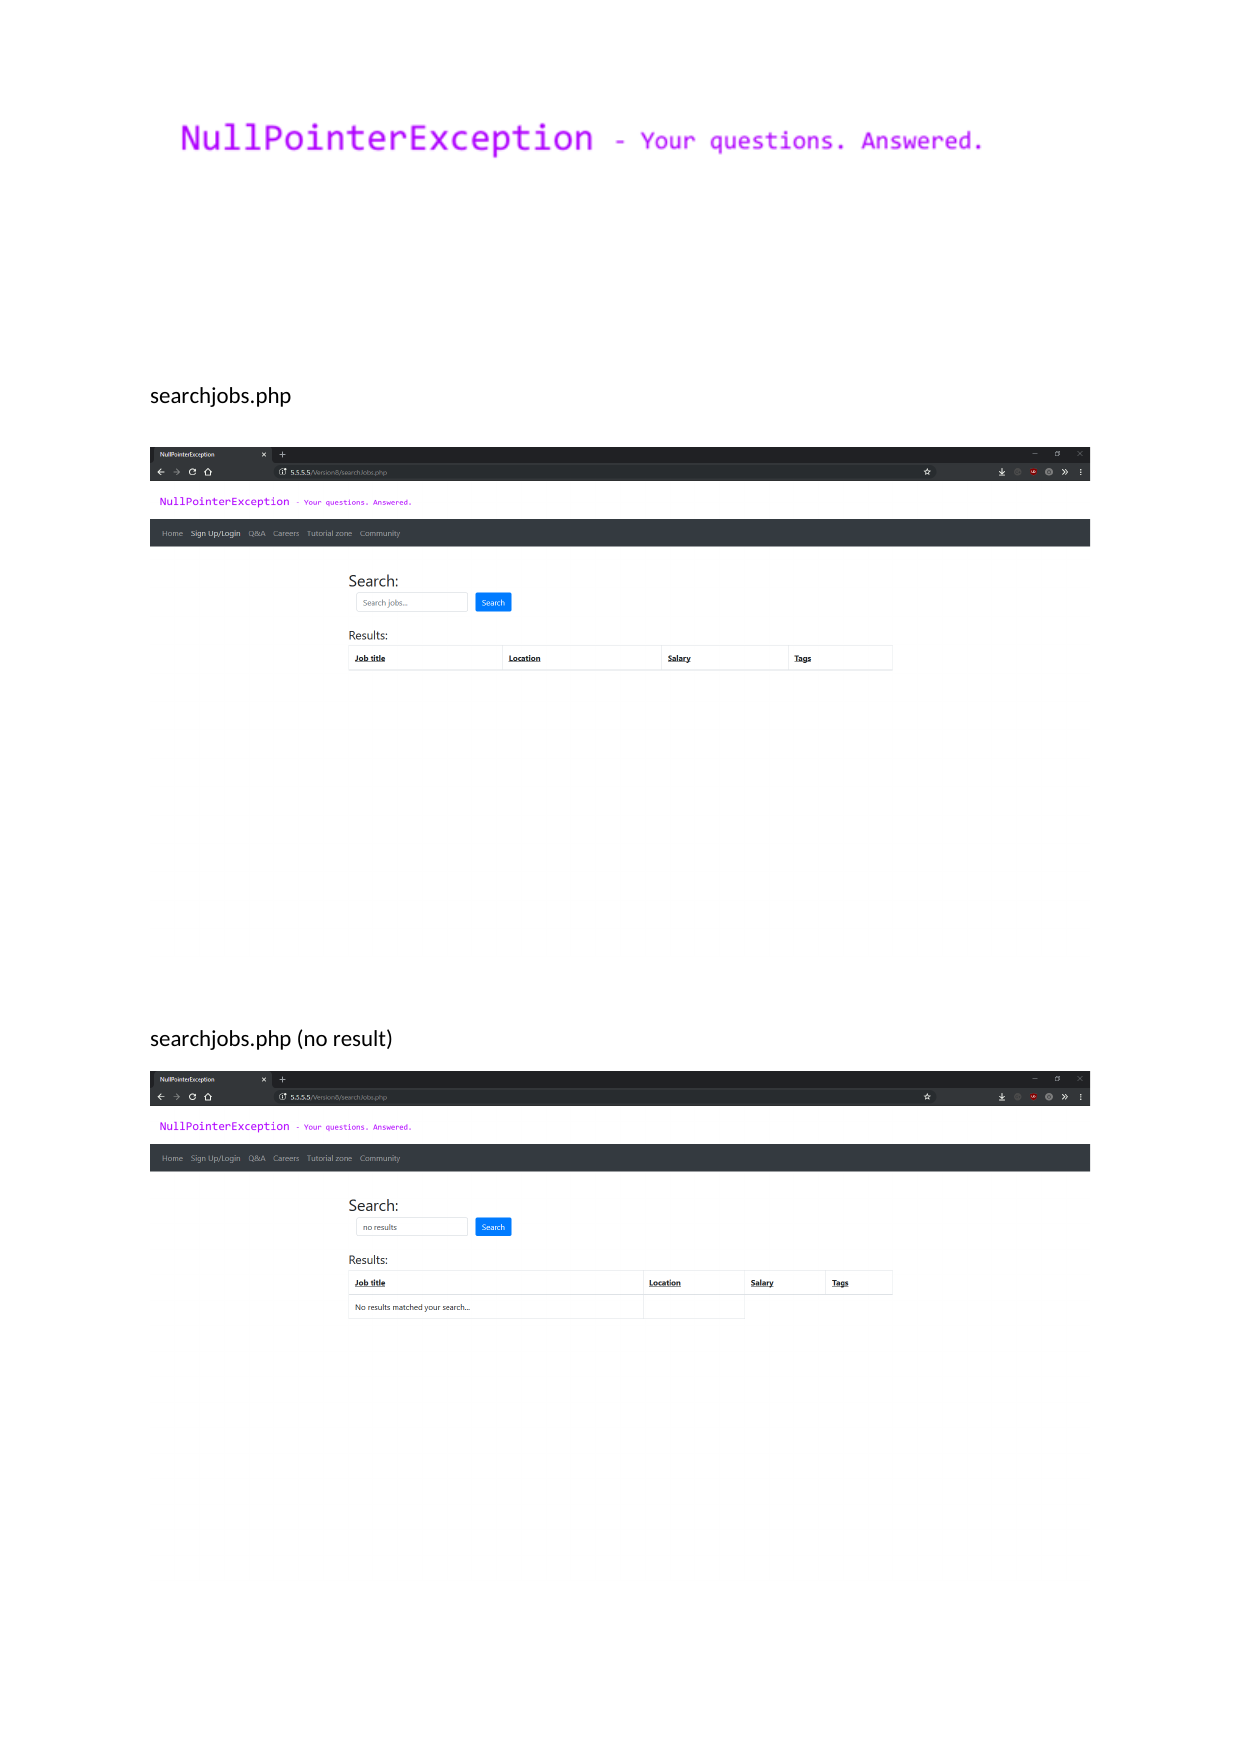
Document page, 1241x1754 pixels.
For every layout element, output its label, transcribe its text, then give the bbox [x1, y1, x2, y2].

text searchjobs.php [150, 381, 1090, 409]
picture [150, 447, 1091, 957]
picture [150, 1071, 1091, 1581]
text searchjobs.php (no result) [150, 1024, 1090, 1052]
picture [150, 73, 1091, 194]
